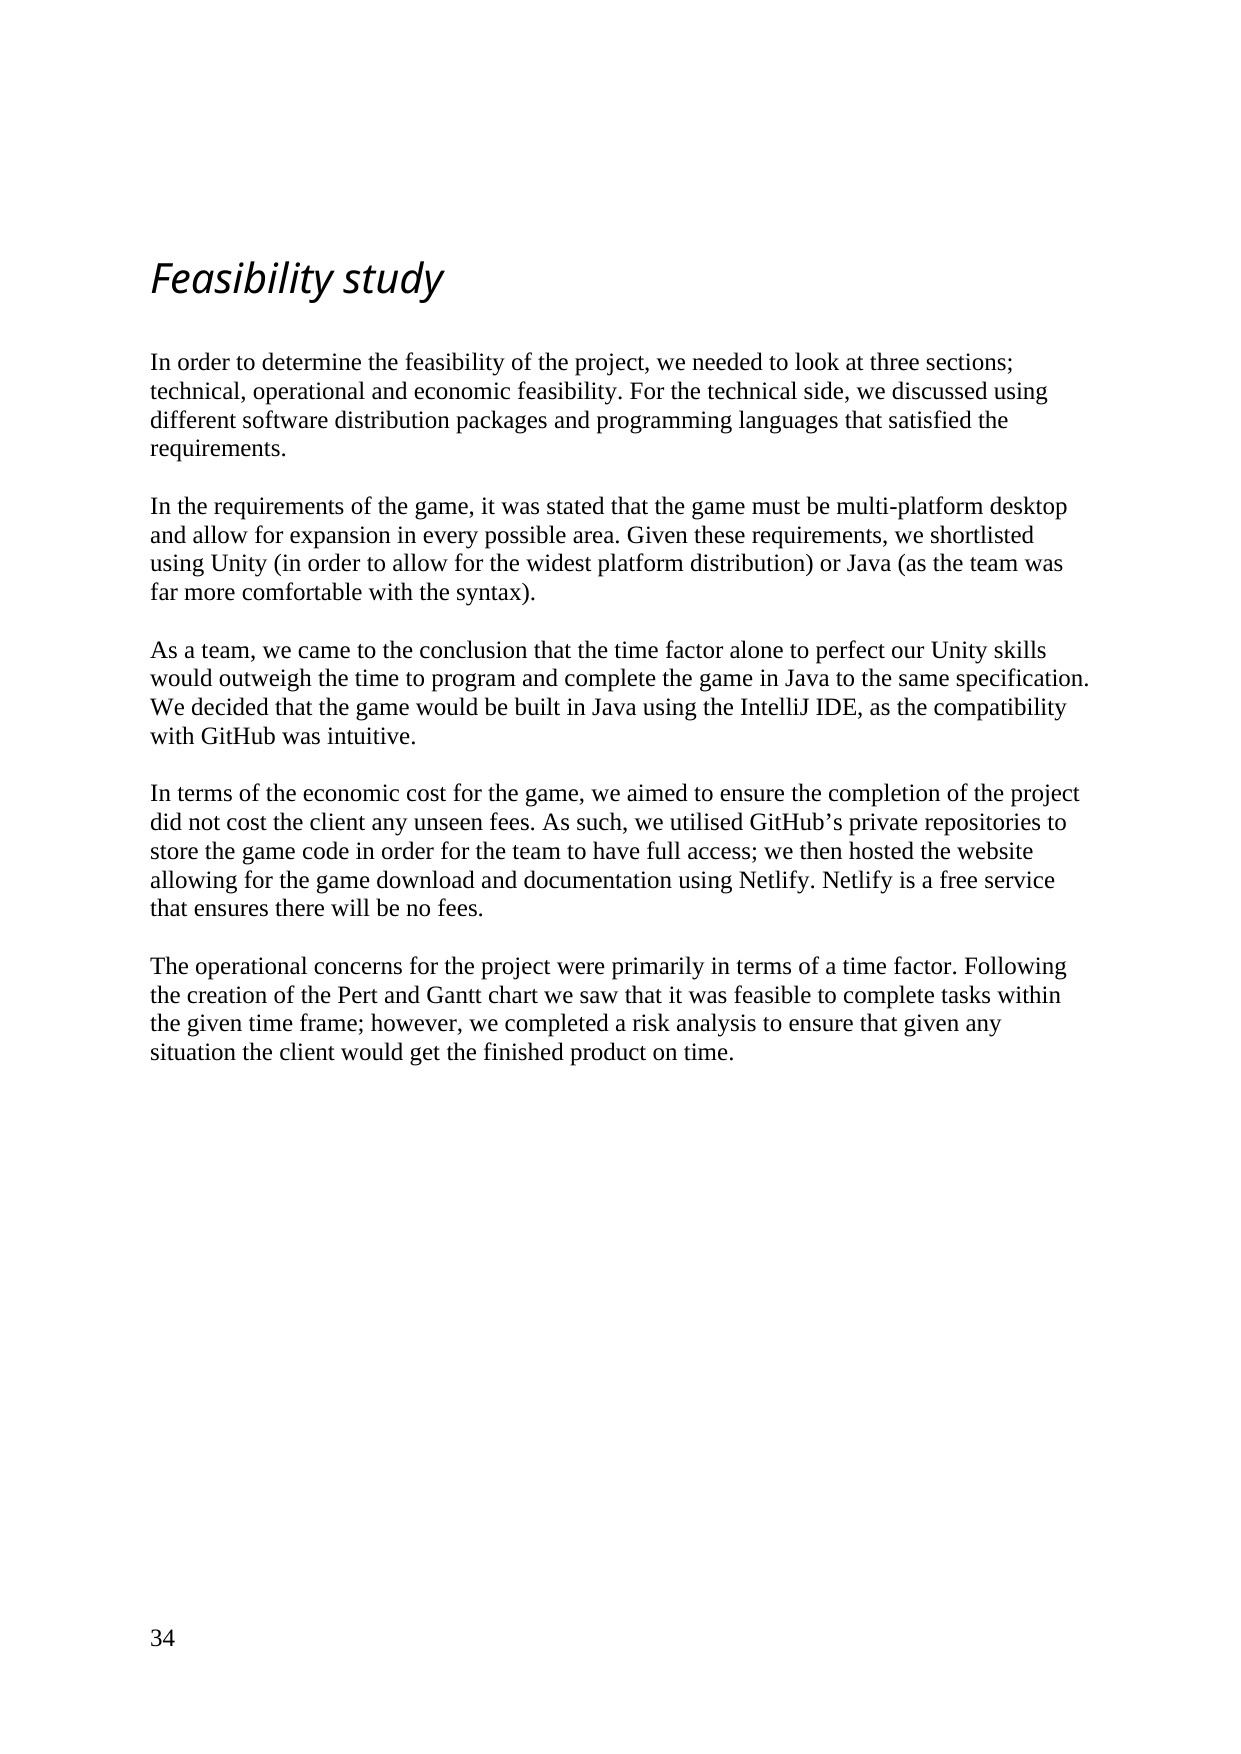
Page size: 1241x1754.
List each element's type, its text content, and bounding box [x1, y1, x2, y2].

text In the requirements of the game, it was stated that the game must be multi-platform desktop and allow for expansion in every possible area. Given these requirements, we shortlisted using Unity (in order to allow for the widest platform distribution) or Java (as the team was far more comfortable with the syntax). [150, 491, 1090, 606]
text In terms of the economic cost for the game, we aimed to ensure the completion of the project did not cost the client any unseen fees. As such, we utilised GitHub’s private repositories to store the game code in order for the team to have full access; we then hosted the website allowing for the game download and documentation using Netlify. Netlify is a free service that ensures there will be no fees. [150, 778, 1090, 922]
text The operational concerns for the project were primarily in terms of a time factor. Following the creation of the Pert and Gantt chart we saw that it was feasible to complete tasks within the given time frame; however, we completed a risk analysis to ensure that given any situation the client would get the finished product on time. [150, 951, 1090, 1066]
text As a team, we came to the conclusion that the time factor alone to perfect our Unity skills would outweigh the time to program and complete the game in Java to the same specification. We decided that the game would be built in Java using the IntelliJ IDE, as the compatibility with GitHub was intuitive. [150, 635, 1090, 750]
text In order to determine the feasibility of the project, we needed to look at three sections; technical, operational and economic feasibility. For the technical side, we discussed using different software distribution packages and programming languages that satisfied the requirements. [150, 347, 1090, 462]
subtitle Feasibility study [150, 249, 1090, 306]
